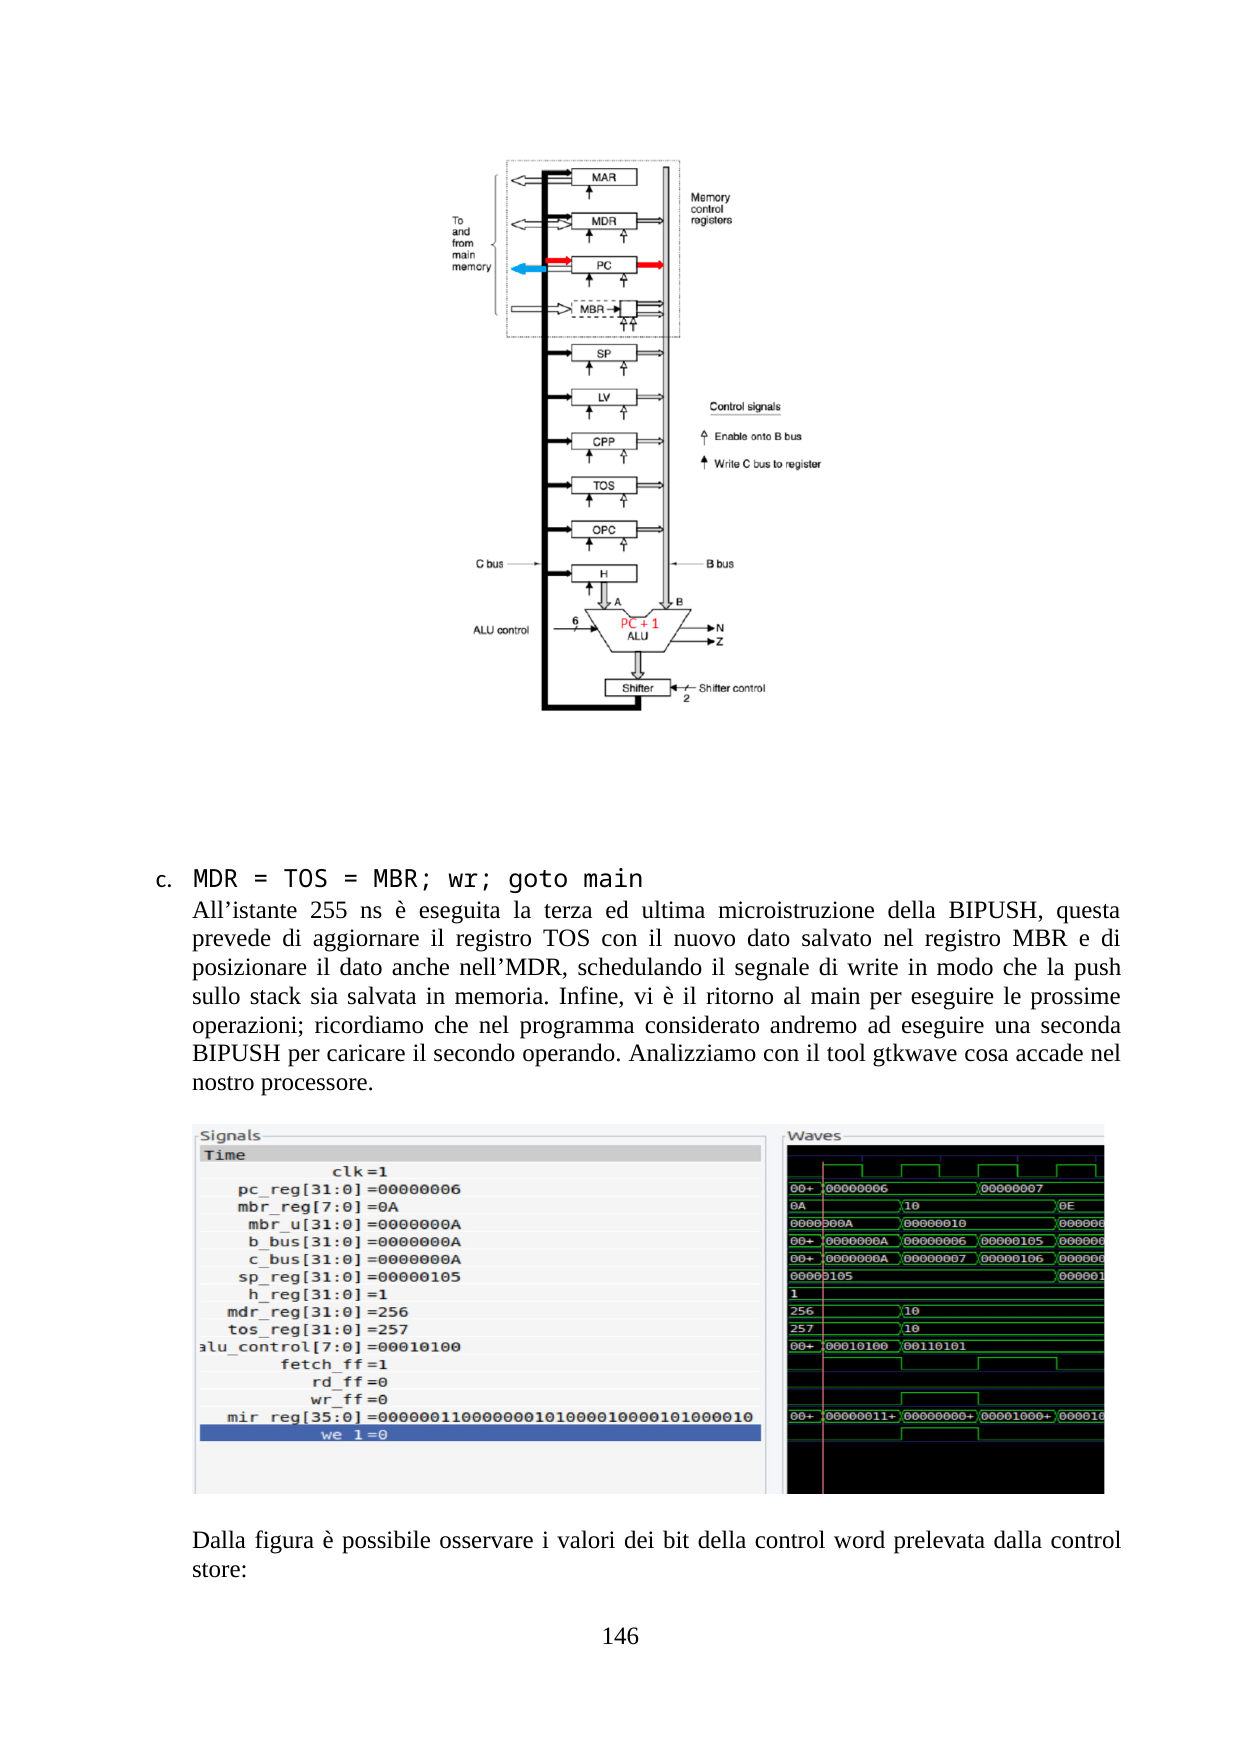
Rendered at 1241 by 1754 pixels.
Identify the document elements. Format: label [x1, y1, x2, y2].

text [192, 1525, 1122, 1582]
picture [440, 156, 828, 717]
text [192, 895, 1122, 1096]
picture [191, 1124, 1105, 1494]
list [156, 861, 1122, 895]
